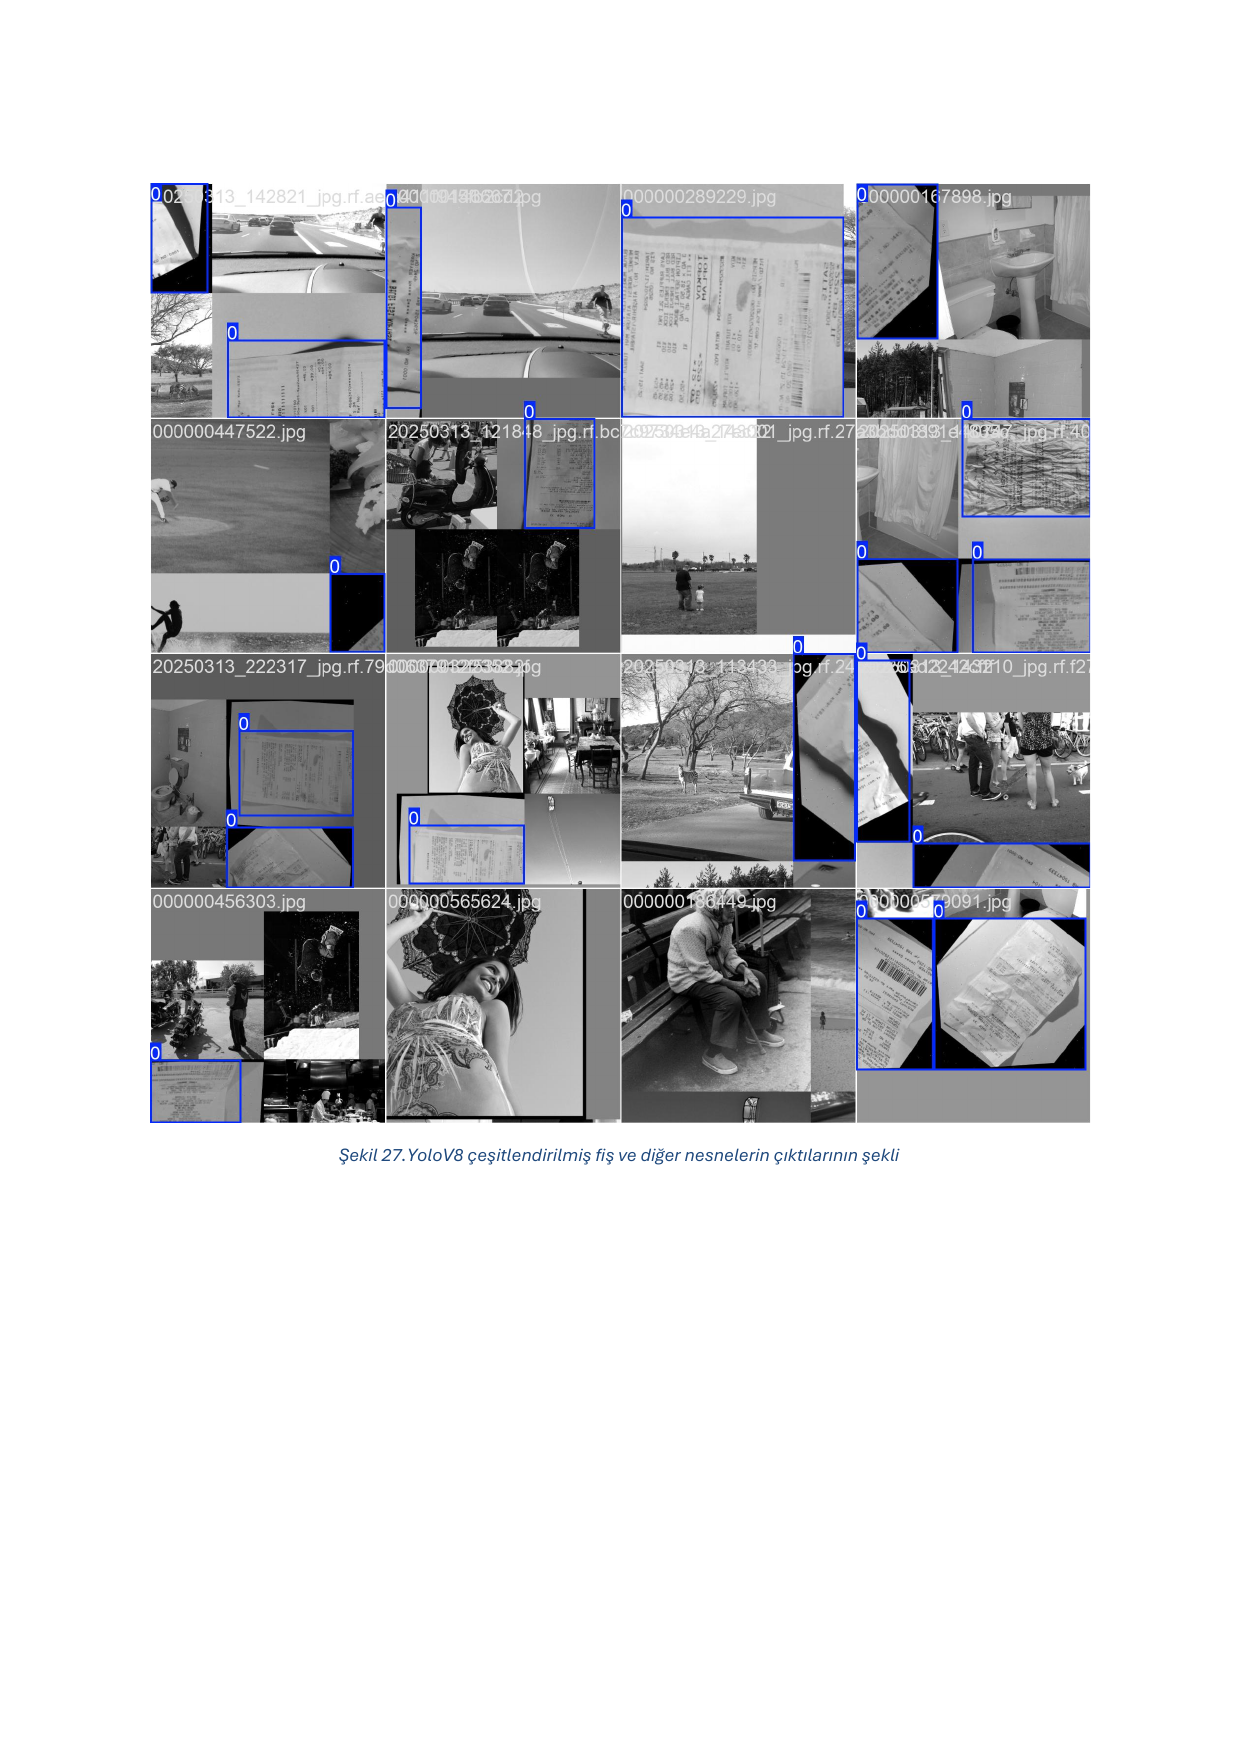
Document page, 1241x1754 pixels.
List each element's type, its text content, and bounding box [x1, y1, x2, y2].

picture [150, 183, 1091, 1123]
